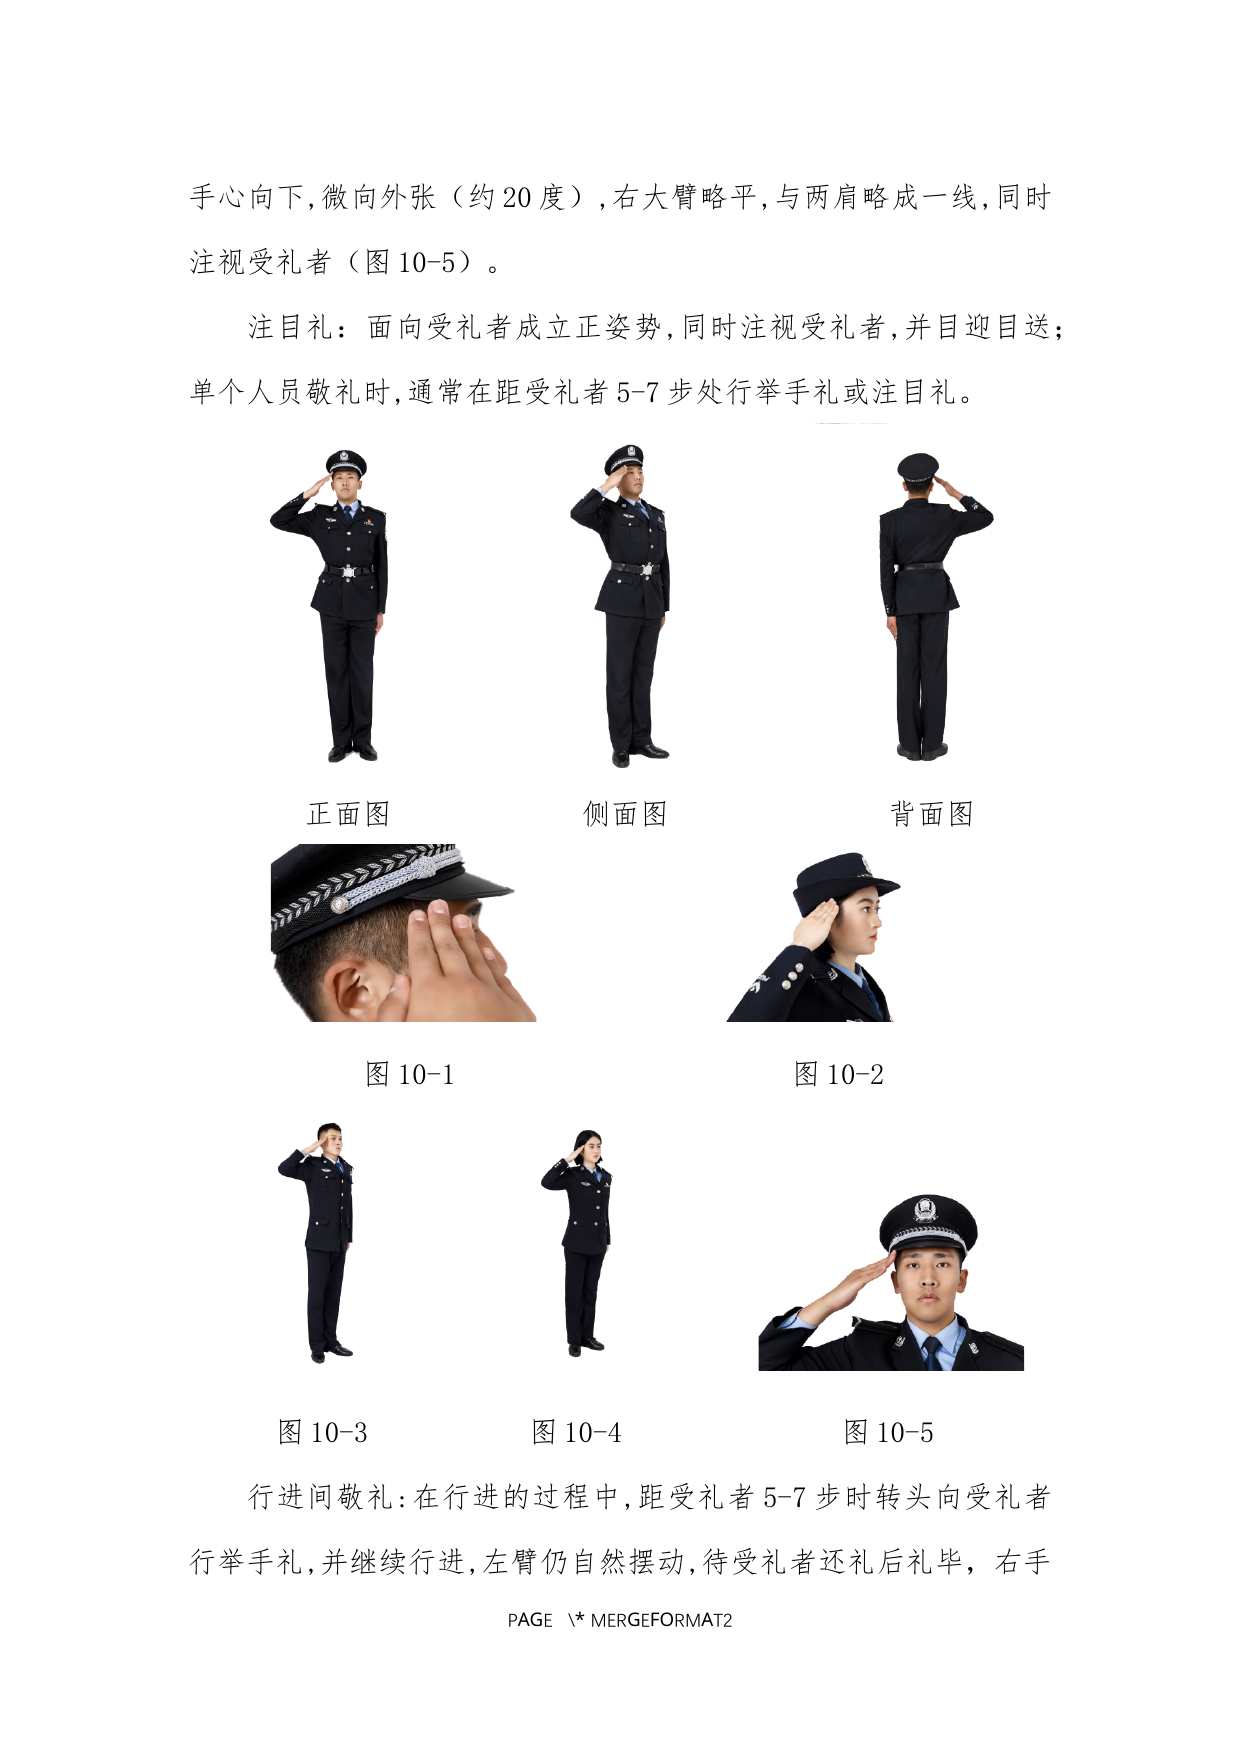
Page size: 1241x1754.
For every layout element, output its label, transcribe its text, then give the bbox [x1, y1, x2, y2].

picture [812, 423, 1049, 778]
text 注目礼：面向受礼者成立正姿势,同时注视受礼者,并目迎目送；单个人员敬礼时,通常在距受礼者5-7步处行举手礼或注目礼。 [187, 292, 1053, 422]
picture [523, 423, 763, 778]
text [187, 162, 1053, 292]
text 正面图 侧面图 背面图 [187, 779, 1053, 844]
picture [498, 1104, 676, 1371]
text 图10-1 图10-2 [187, 1039, 1053, 1104]
picture [758, 1193, 1025, 1371]
picture [237, 1104, 415, 1371]
text 图10-3 图10-4 图10-5 [187, 1397, 1053, 1462]
picture [270, 844, 537, 1022]
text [187, 1462, 1053, 1592]
picture [237, 423, 474, 778]
picture [703, 844, 969, 1022]
